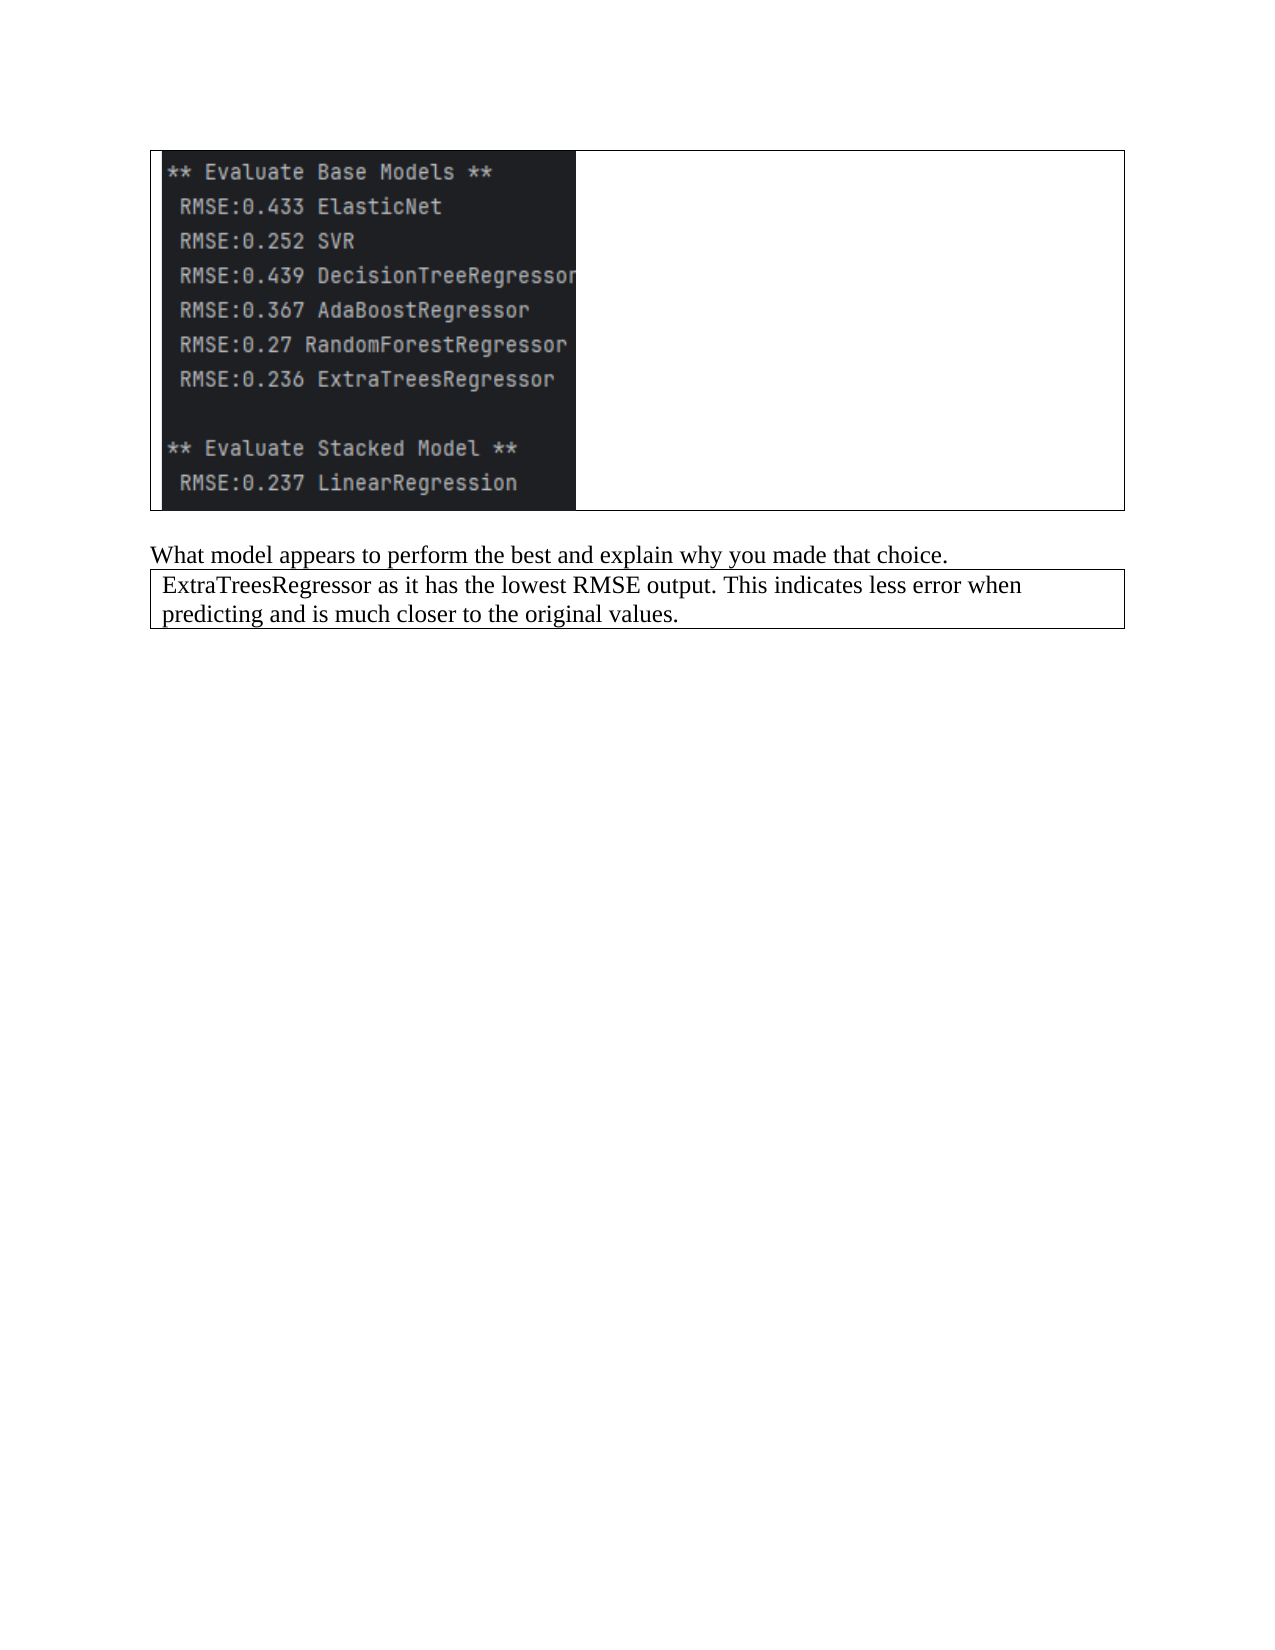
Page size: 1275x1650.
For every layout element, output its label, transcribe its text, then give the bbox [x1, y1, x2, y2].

text What model appears to perform the best and explain why you made that choice. [150, 540, 1125, 569]
table_header ExtraTreesRegressor as it has the lowest RMSE output. This indicates less error when predicting and is much closer to the original values. [151, 570, 1124, 627]
table_header [151, 151, 161, 510]
table_header [576, 151, 1124, 510]
picture [161, 151, 576, 511]
